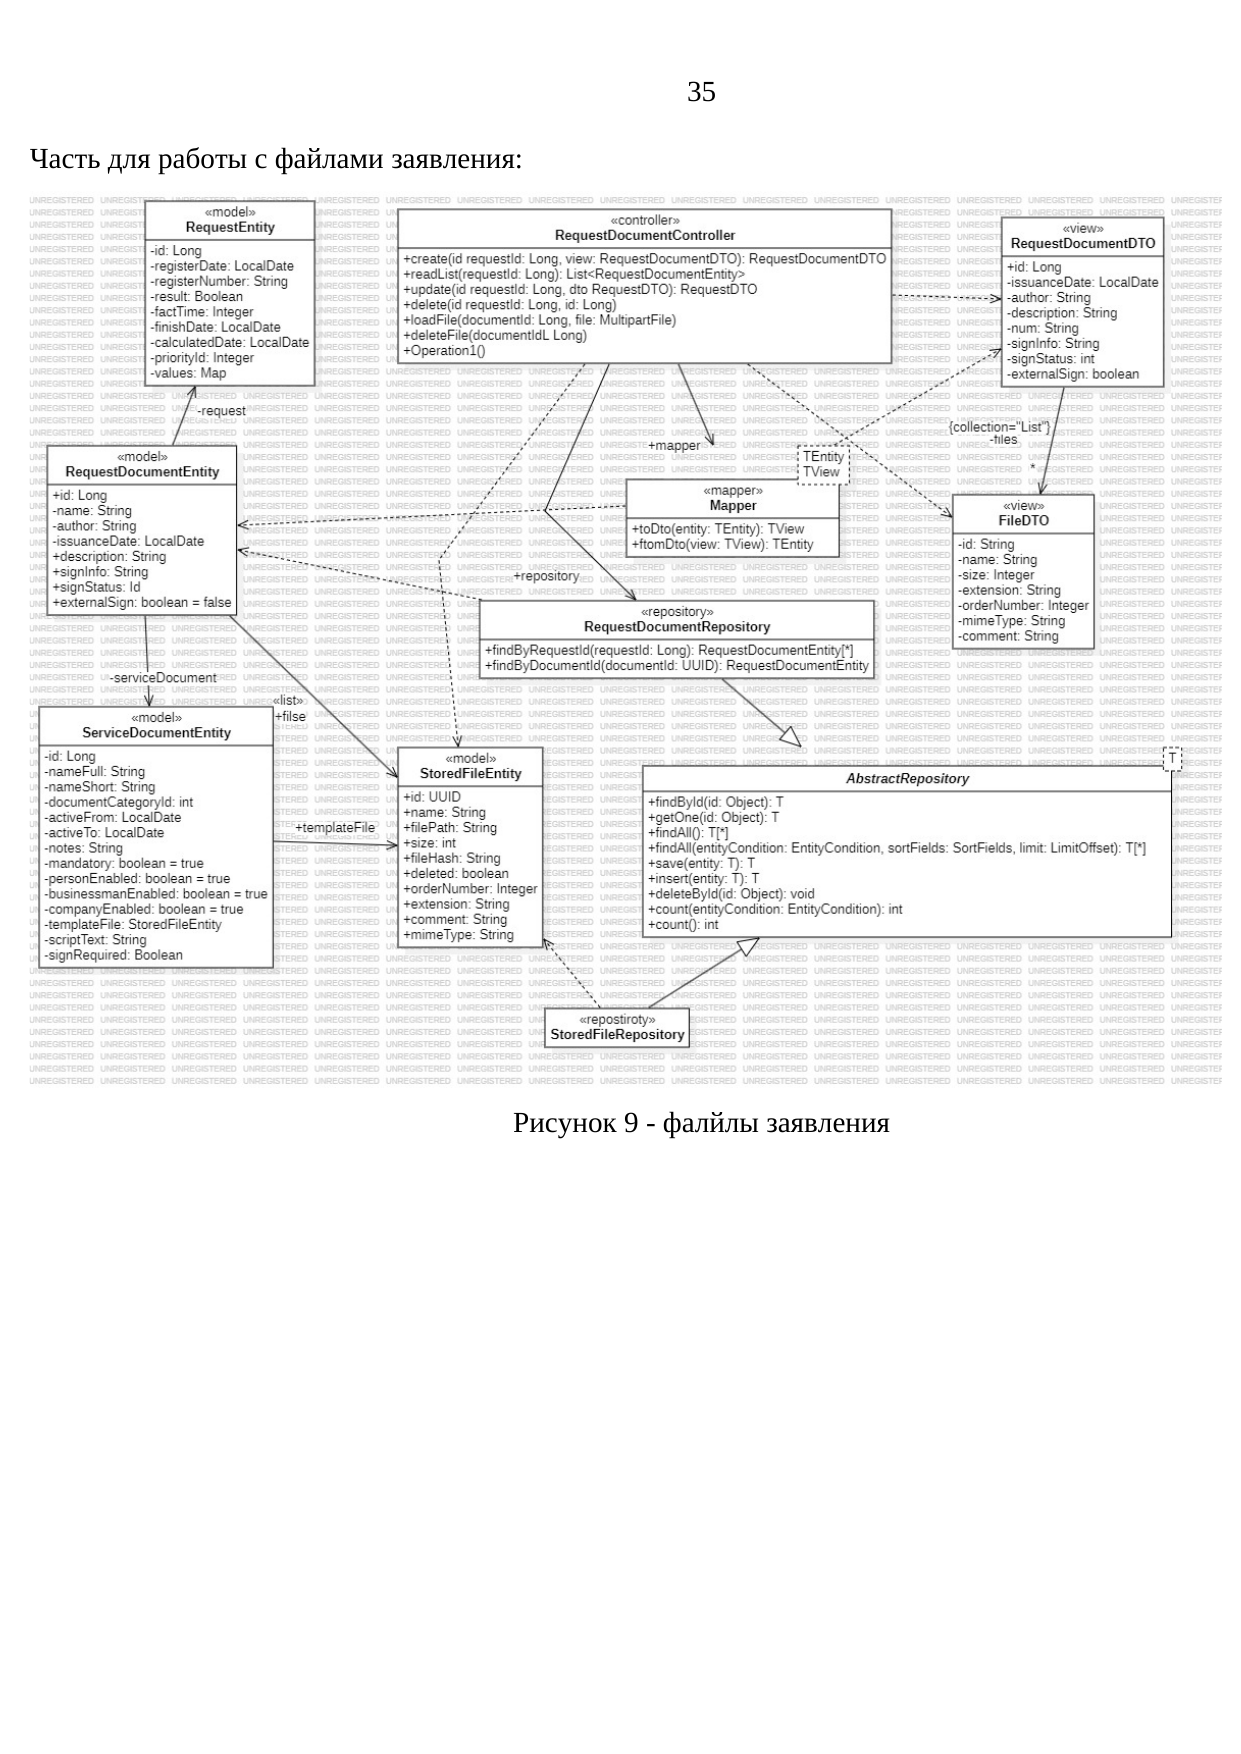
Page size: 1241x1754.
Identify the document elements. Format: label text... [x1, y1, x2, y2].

text Часть для работы с файлами заявления: [29, 141, 1152, 191]
text Рисунок 9 - фалйлы заявления [177, 1105, 1152, 1138]
picture [29, 191, 1222, 1088]
